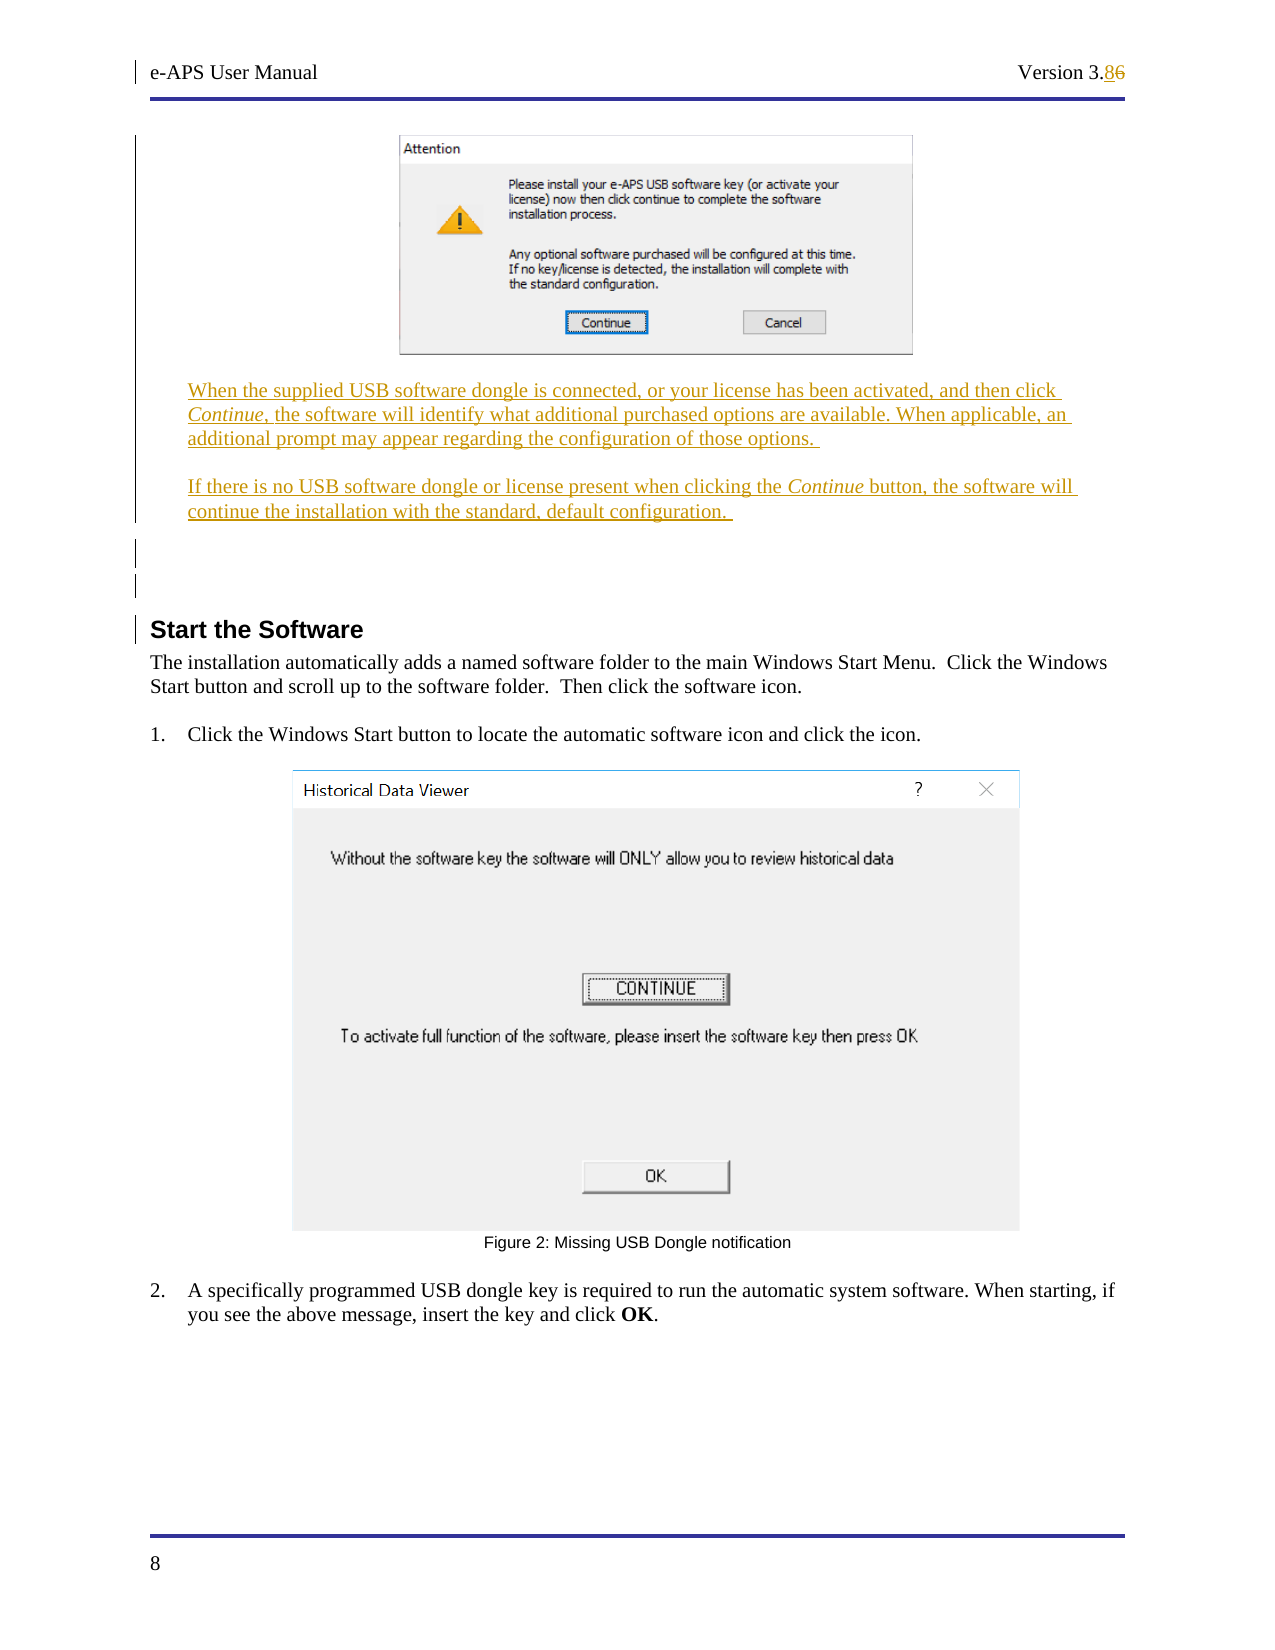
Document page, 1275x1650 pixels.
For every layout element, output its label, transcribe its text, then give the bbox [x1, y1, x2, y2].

list Click the Windows Start button to locate the automatic software icon and click the icon. [150, 722, 1125, 746]
text Figure 2: Missing USB Dongle notification [150, 1233, 1125, 1252]
list A specifically programmed USB dongle key is required to run the automatic system software. When starting, if you see the above message, insert the key and click OK. [150, 1278, 1125, 1326]
picture [399, 135, 913, 355]
subtitle Start the Software [150, 615, 1125, 644]
text The installation automatically adds a named software folder to the main Windows Start Menu. Click the Windows Start button and scroll up to the software folder. Then click the software icon. [150, 650, 1125, 698]
picture [292, 770, 1020, 1231]
